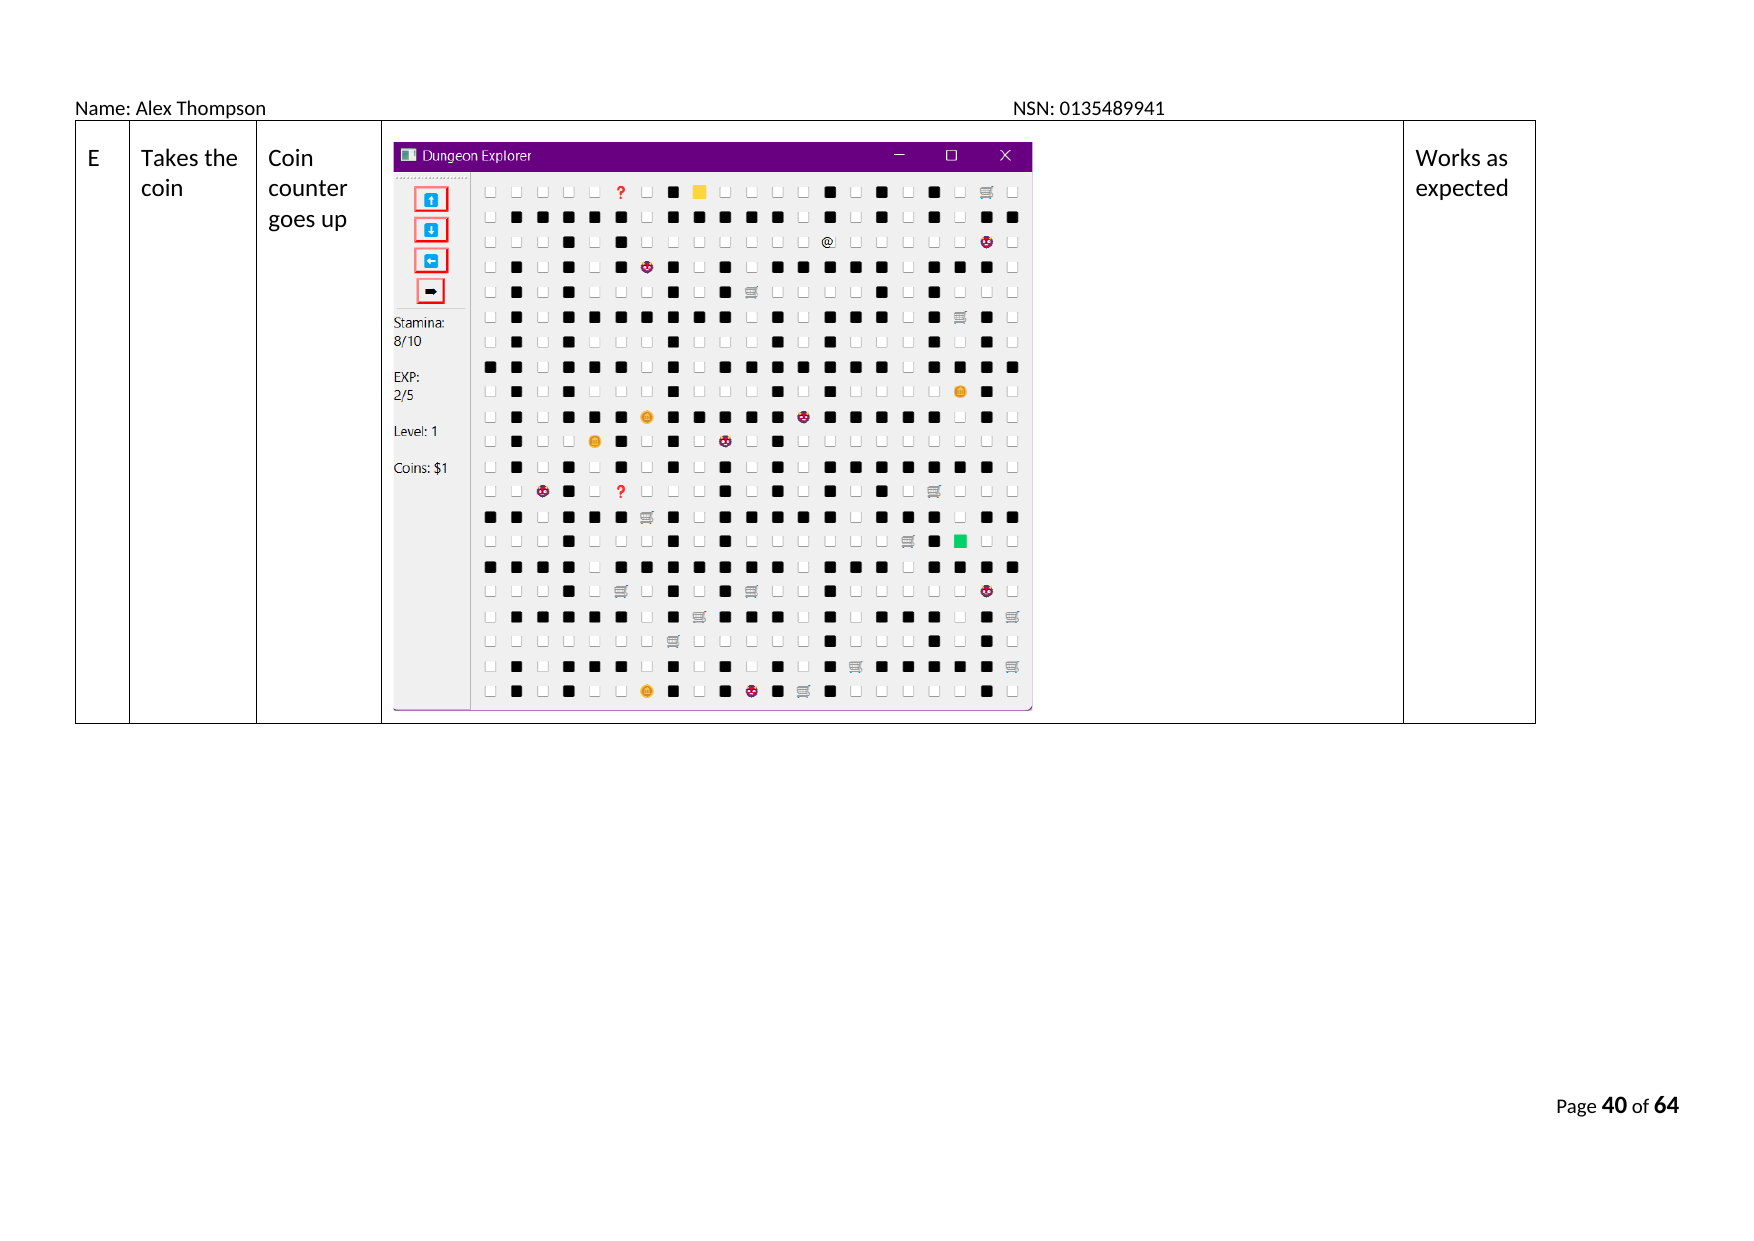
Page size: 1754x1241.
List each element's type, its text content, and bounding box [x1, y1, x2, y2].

table_cell [382, 121, 1403, 723]
picture [393, 142, 1033, 711]
table_cell Coin counter goes up [257, 121, 381, 723]
table_cell Works as expected [1404, 121, 1535, 723]
table_cell Takes the coin [130, 121, 256, 723]
table_cell E [76, 121, 129, 723]
